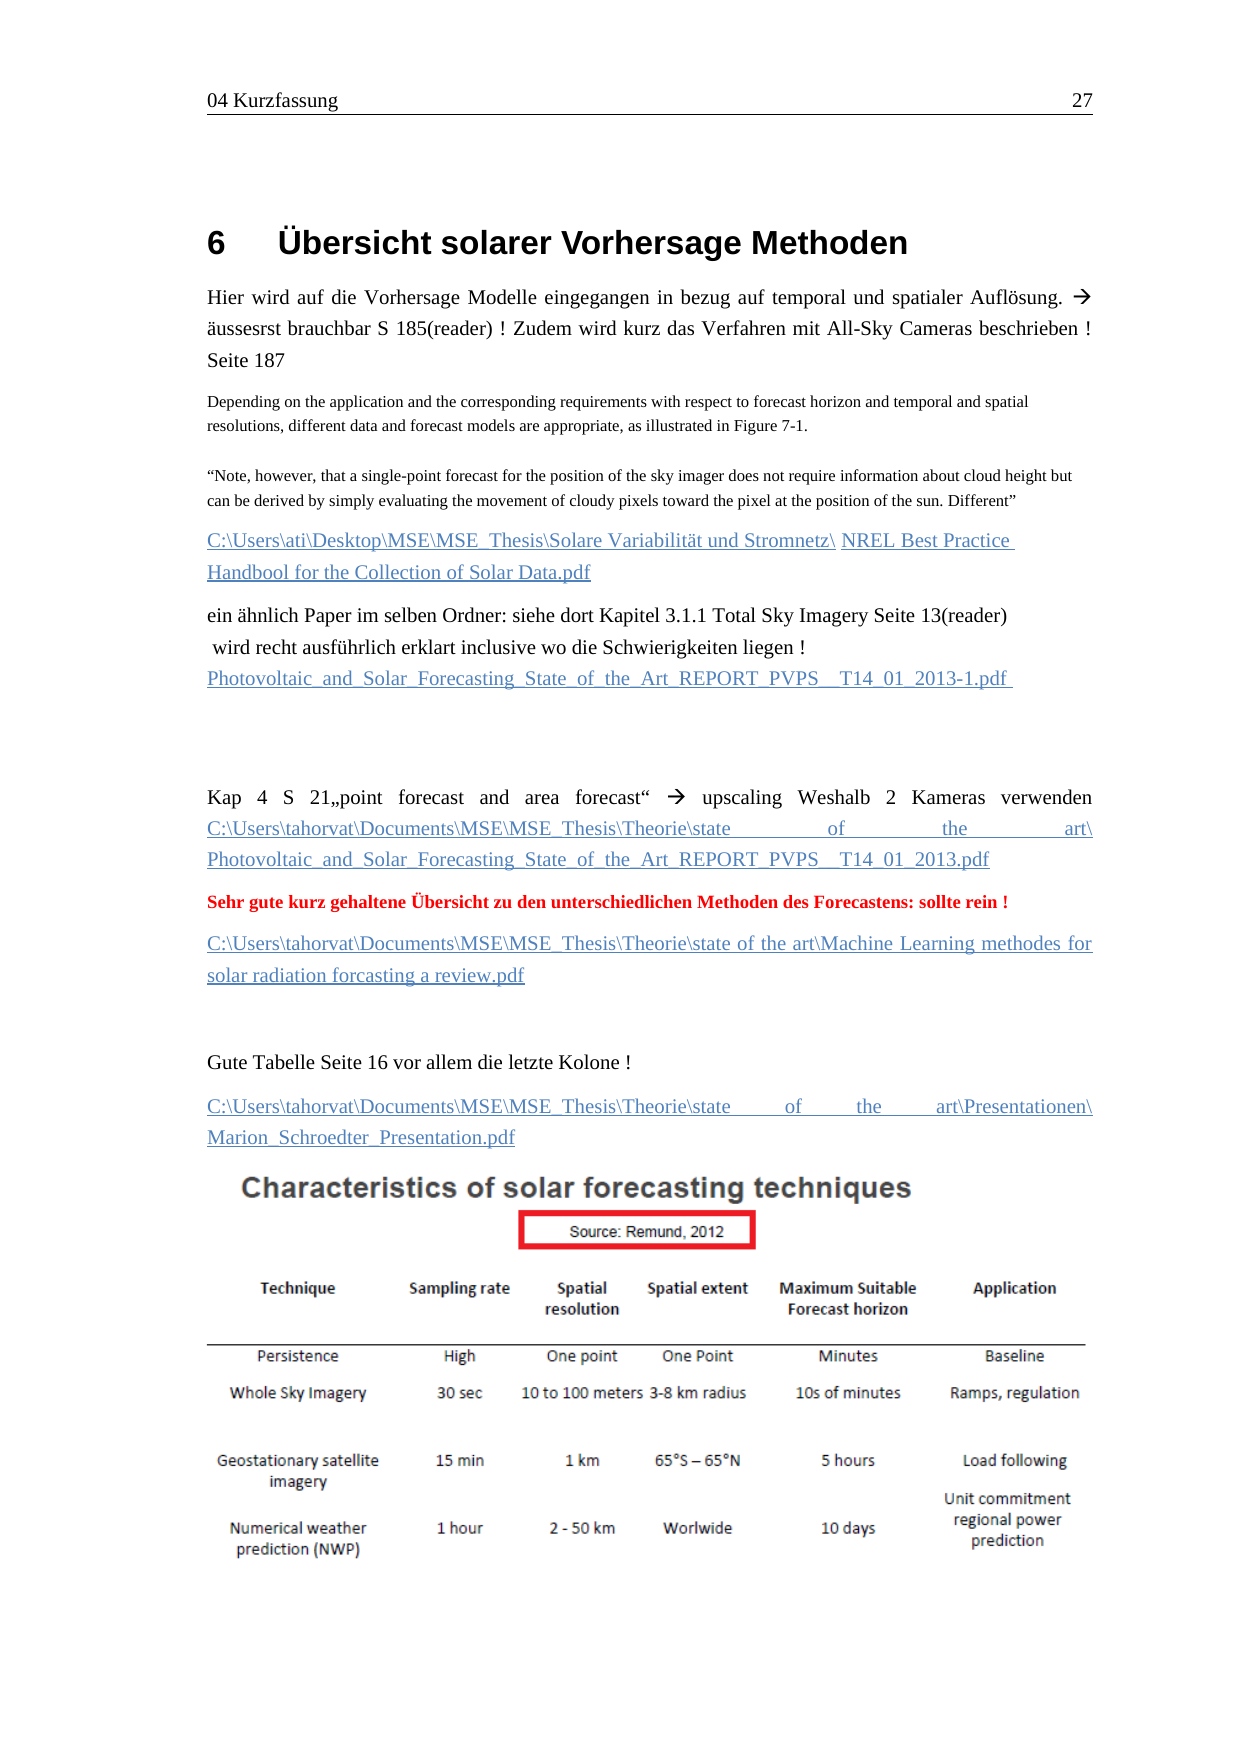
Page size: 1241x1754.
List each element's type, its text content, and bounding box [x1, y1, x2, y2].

text C:\Users\tahorvat\Documents\MSE\MSE_Thesis\Theorie\state of the art\Machine Learning methodes for solar radiation forcasting a review.pdf [207, 931, 1093, 952]
text Depending on the application and the corresponding requirements with respect to forecast horizon and temporal and spatial resolutions, different data and forecast models are appropriate, as illustrated in Figure 7-1. “Note, however, that a single-point forecast for the position of the sky imager does not require information about cloud height but can be derived by simply evaluating the movement of cloudy pixels toward the pixel at the position of the sun. Different” [207, 391, 1093, 510]
picture [206, 1156, 1093, 1567]
text Sehr gute kurz gehaltene Übersicht zu den unterschiedlichen Methoden des Forecastens: sollte rein ! [207, 891, 1093, 912]
text Kap 4 S 21„point forecast and area forecast“ upscaling Weshalb 2 Kameras verwenden C:\Users\tahorvat\Documents\MSE\MSE_Thesis\Theorie\state of the art\Photovoltaic_and_Solar_Forecasting_State_of_the_Art_REPORT_PVPS__T14_01_2013.pdf [207, 838, 1093, 871]
text ein ähnlich Paper im selben Ordner: siehe dort Kapitel 3.1.1 Total Sky Imagery Seite 13(reader) wird recht ausführlich erklart inclusive wo die Schwierigkeiten liegen ! Photovoltaic_and_Solar_Forecasting_State_of_the_Art_REPORT_PVPS__T14_01_2013-1.pdf [207, 603, 1093, 690]
text Hier wird auf die Vorhersage Modelle eingegangen in bezug auf temporal und spatialer Auflösung. äussesrst brauchbar S 185(reader) ! Zudem wird kurz das Verfahren mit All-Sky Cameras beschrieben ! Seite 187 [207, 285, 1093, 372]
text Kap 4 S 21„point forecast and area forecast“ upscaling Weshalb 2 Kameras verwenden C:\Users\tahorvat\Documents\MSE\MSE_Thesis\Theorie\state of the art\Photovoltaic_and_Solar_Forecasting_State_of_the_Art_REPORT_PVPS__T14_01_2013.pdf [207, 784, 1093, 837]
text C:\Users\tahorvat\Documents\MSE\MSE_Thesis\Theorie\state of the art\Presentationen\Marion_Schroedter_Presentation.pdf [207, 1094, 1093, 1115]
text Gute Tabelle Seite 16 vor allem die letzte Kolone ! [207, 1050, 1093, 1074]
text C:\Users\ati\Desktop\MSE\MSE_Thesis\Solare Variabilität und Stromnetz\ NREL Best Practice Handbool for the Collection of Solar Data.pdf [207, 528, 1093, 584]
text C:\Users\tahorvat\Documents\MSE\MSE_Thesis\Theorie\state of the art\Machine Learning methodes for solar radiation forcasting a review.pdf [207, 953, 1093, 987]
subtitle Übersicht solarer Vorhersage Methoden [207, 223, 1093, 261]
text C:\Users\tahorvat\Documents\MSE\MSE_Thesis\Theorie\state of the art\Presentationen\Marion_Schroedter_Presentation.pdf [207, 1116, 1093, 1156]
